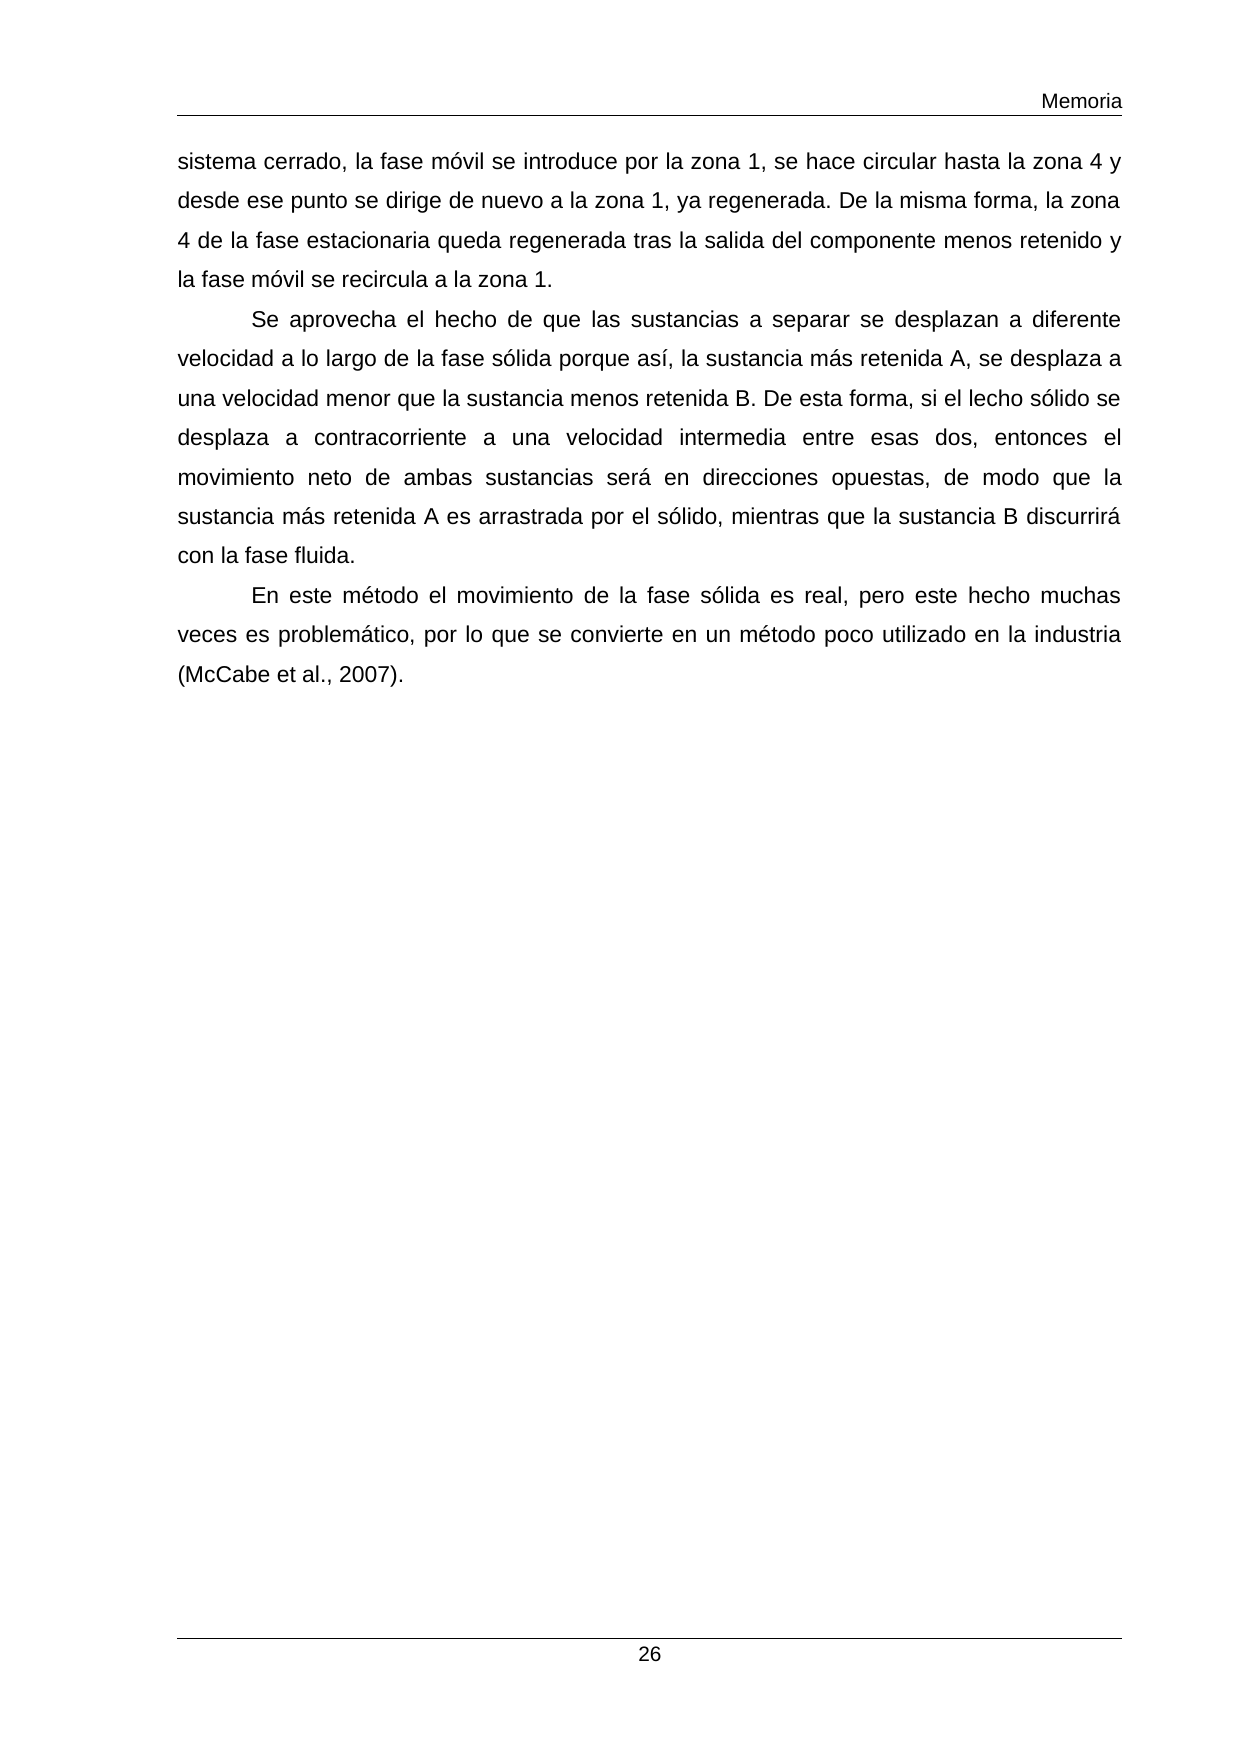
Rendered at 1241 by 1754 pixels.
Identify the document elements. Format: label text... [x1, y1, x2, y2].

text En este método el movimiento de la fase sólida es real, pero este hecho muchas veces es problemático, por lo que se convierte en un método poco utilizado en la industria (McCabe et al., 2007). [177, 582, 1122, 687]
text Se aprovecha el hecho de que las sustancias a separar se desplazan a diferente velocidad a lo largo de la fase sólida porque así, la sustancia más retenida A, se desplaza a una velocidad menor que la sustancia menos retenida B. De esta forma, si el lecho sólido se desplaza a contracorriente a una velocidad intermedia entre esas dos, entonces el movimiento neto de ambas sustancias será en direcciones opuestas, de modo que la sustancia más retenida A es arrastrada por el sólido, mientras que la sustancia B discurrirá con la fase fluida. [177, 306, 1122, 569]
text sistema cerrado, la fase móvil se introduce por la zona 1, se hace circular hasta la zona 4 y desde ese punto se dirige de nuevo a la zona 1, ya regenerada. De la misma forma, la zona 4 de la fase estacionaria queda regenerada tras la salida del componente menos retenido y la fase móvil se recircula a la zona 1. [177, 148, 1122, 292]
